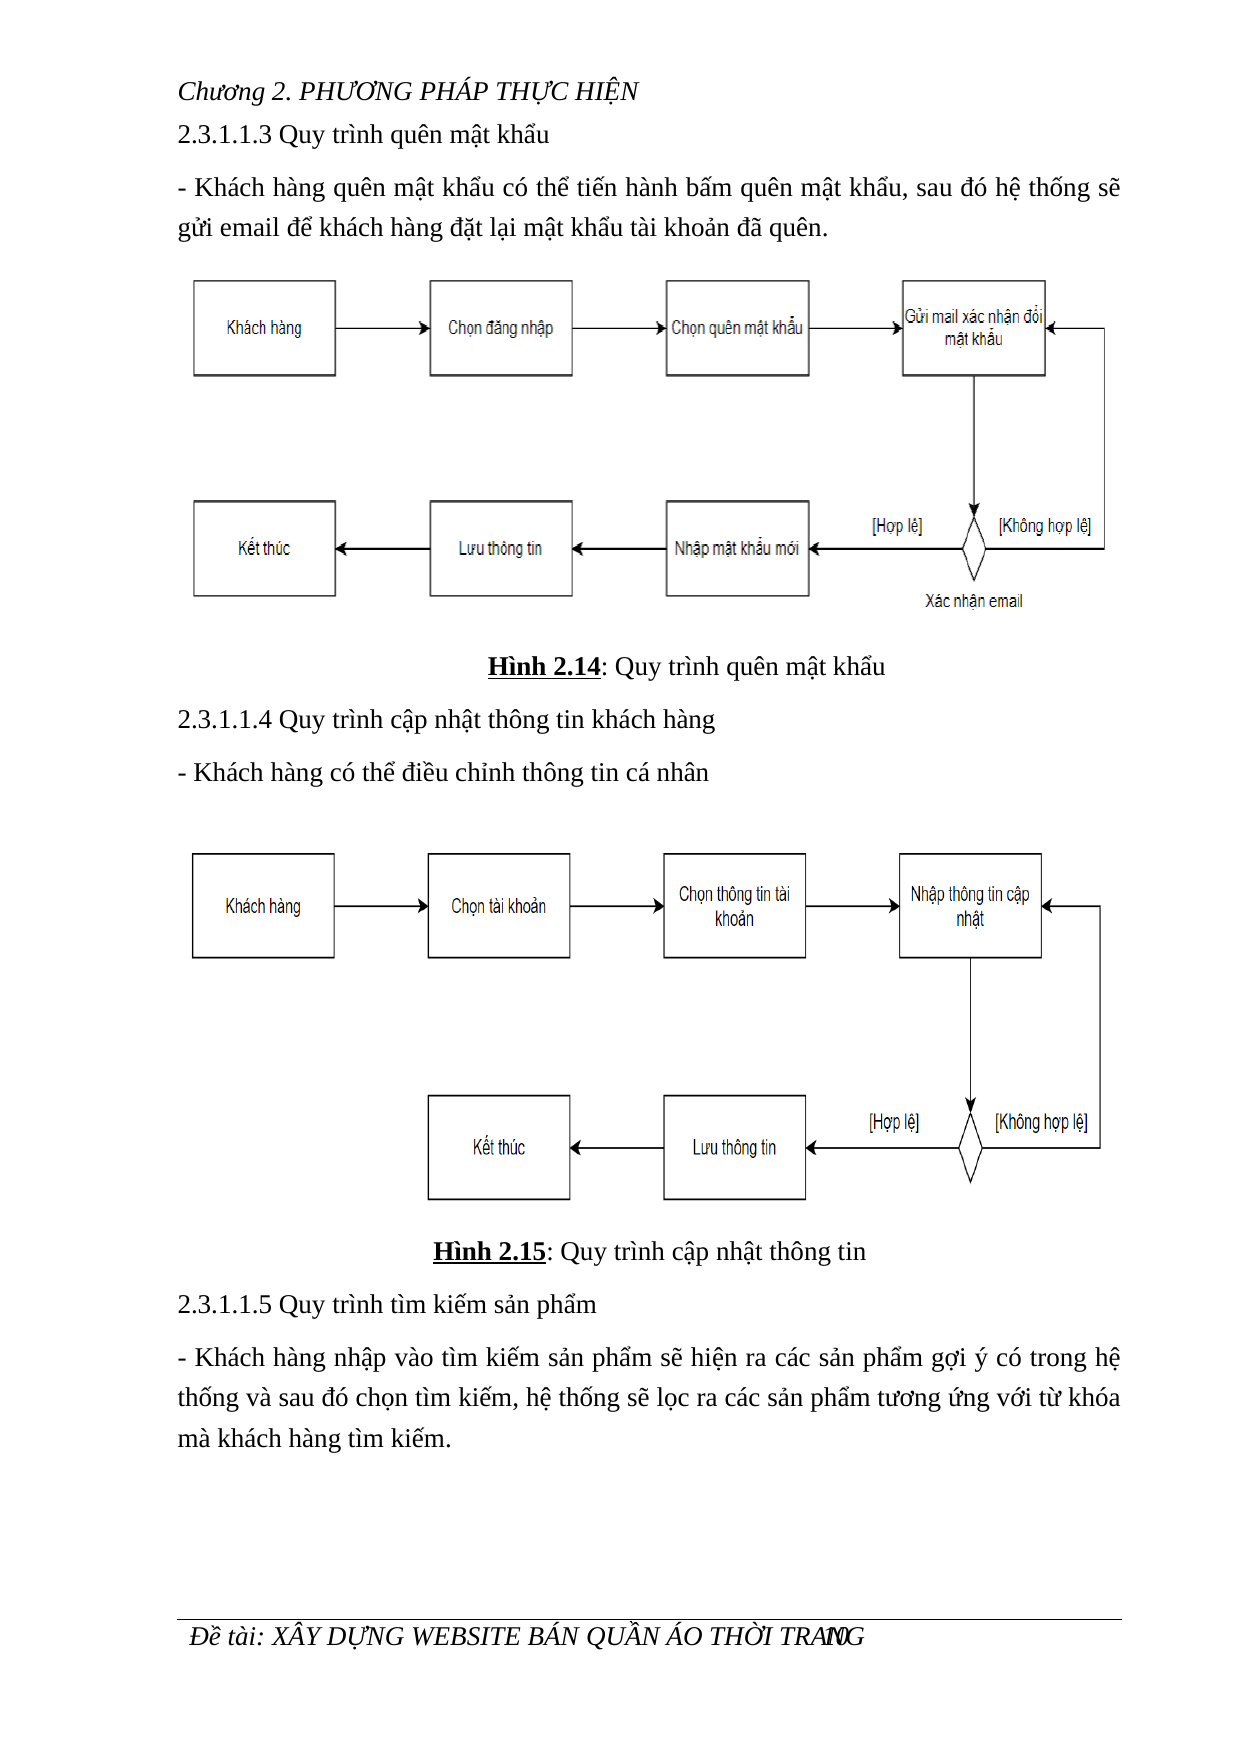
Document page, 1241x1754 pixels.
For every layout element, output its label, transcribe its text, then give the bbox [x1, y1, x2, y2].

list Hình 2.14: Quy trình quên mật khẩu [177, 642, 1122, 682]
list - Khách hàng quên mật khẩu có thể tiến hành bấm quên mật khẩu, sau đó hệ thống sẽ gửi email để khách hàng đặt lại mật khẩu tài khoản đã quên. [177, 171, 1122, 243]
list 2.3.1.1.3 Quy trình quên mật khẩu [177, 118, 1122, 149]
list Hình 2.15: Quy trình cập nhật thông tin [177, 1235, 1122, 1266]
picture [177, 809, 1121, 1215]
text - Khách hàng có thể điều chỉnh thông tin cá nhân [177, 756, 1122, 787]
text 2.3.1.1.5 Quy trình tìm kiếm sản phẩm [177, 1288, 1122, 1319]
text 2.3.1.1.4 Quy trình cập nhật thông tin khách hàng [177, 703, 1122, 734]
text - Khách hàng nhập vào tìm kiếm sản phẩm sẽ hiện ra các sản phẩm gợi ý có trong hệ thống và sau đó chọn tìm kiếm, hệ thống sẽ lọc ra các sản phẩm tương ứng với từ khóa mà khách hàng tìm kiếm. [177, 1341, 1122, 1453]
picture [177, 264, 1122, 642]
